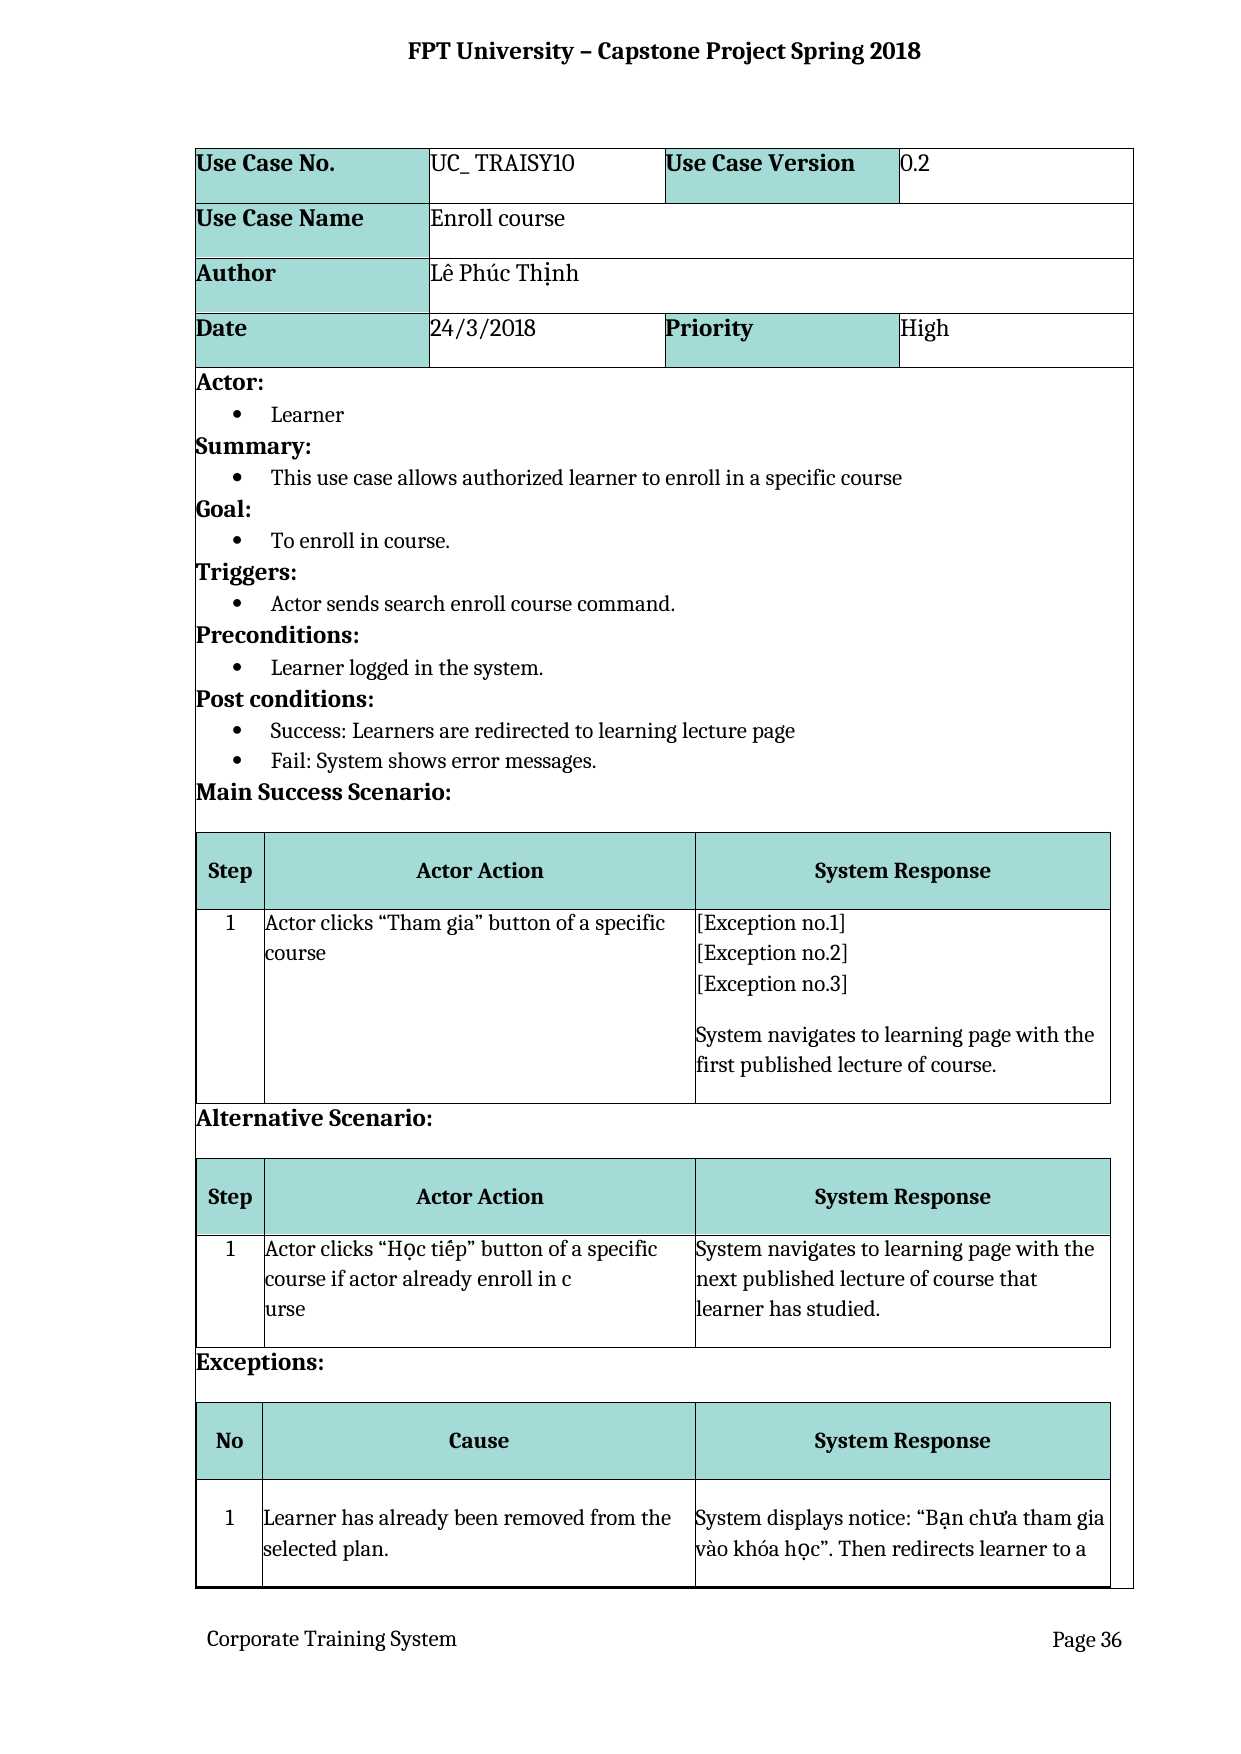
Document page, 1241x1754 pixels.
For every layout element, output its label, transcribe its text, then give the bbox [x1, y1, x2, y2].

table_cell 0.2 [900, 149, 1133, 203]
table_cell UC_ TRAISY10 [430, 149, 665, 203]
table_cell Author [196, 259, 429, 312]
table_cell High [900, 314, 1133, 367]
table_cell Priority [666, 314, 899, 367]
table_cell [196, 368, 1133, 1587]
table_cell Enroll course [430, 204, 1133, 257]
table_cell Use Case No. [196, 149, 429, 203]
table_cell Date [196, 314, 429, 367]
table_cell Use Case Name [196, 204, 429, 257]
table_cell 24/3/2018 [430, 314, 665, 367]
table_cell Lê Phúc Thịnh [430, 259, 1133, 312]
table_cell Use Case Version [666, 149, 899, 203]
